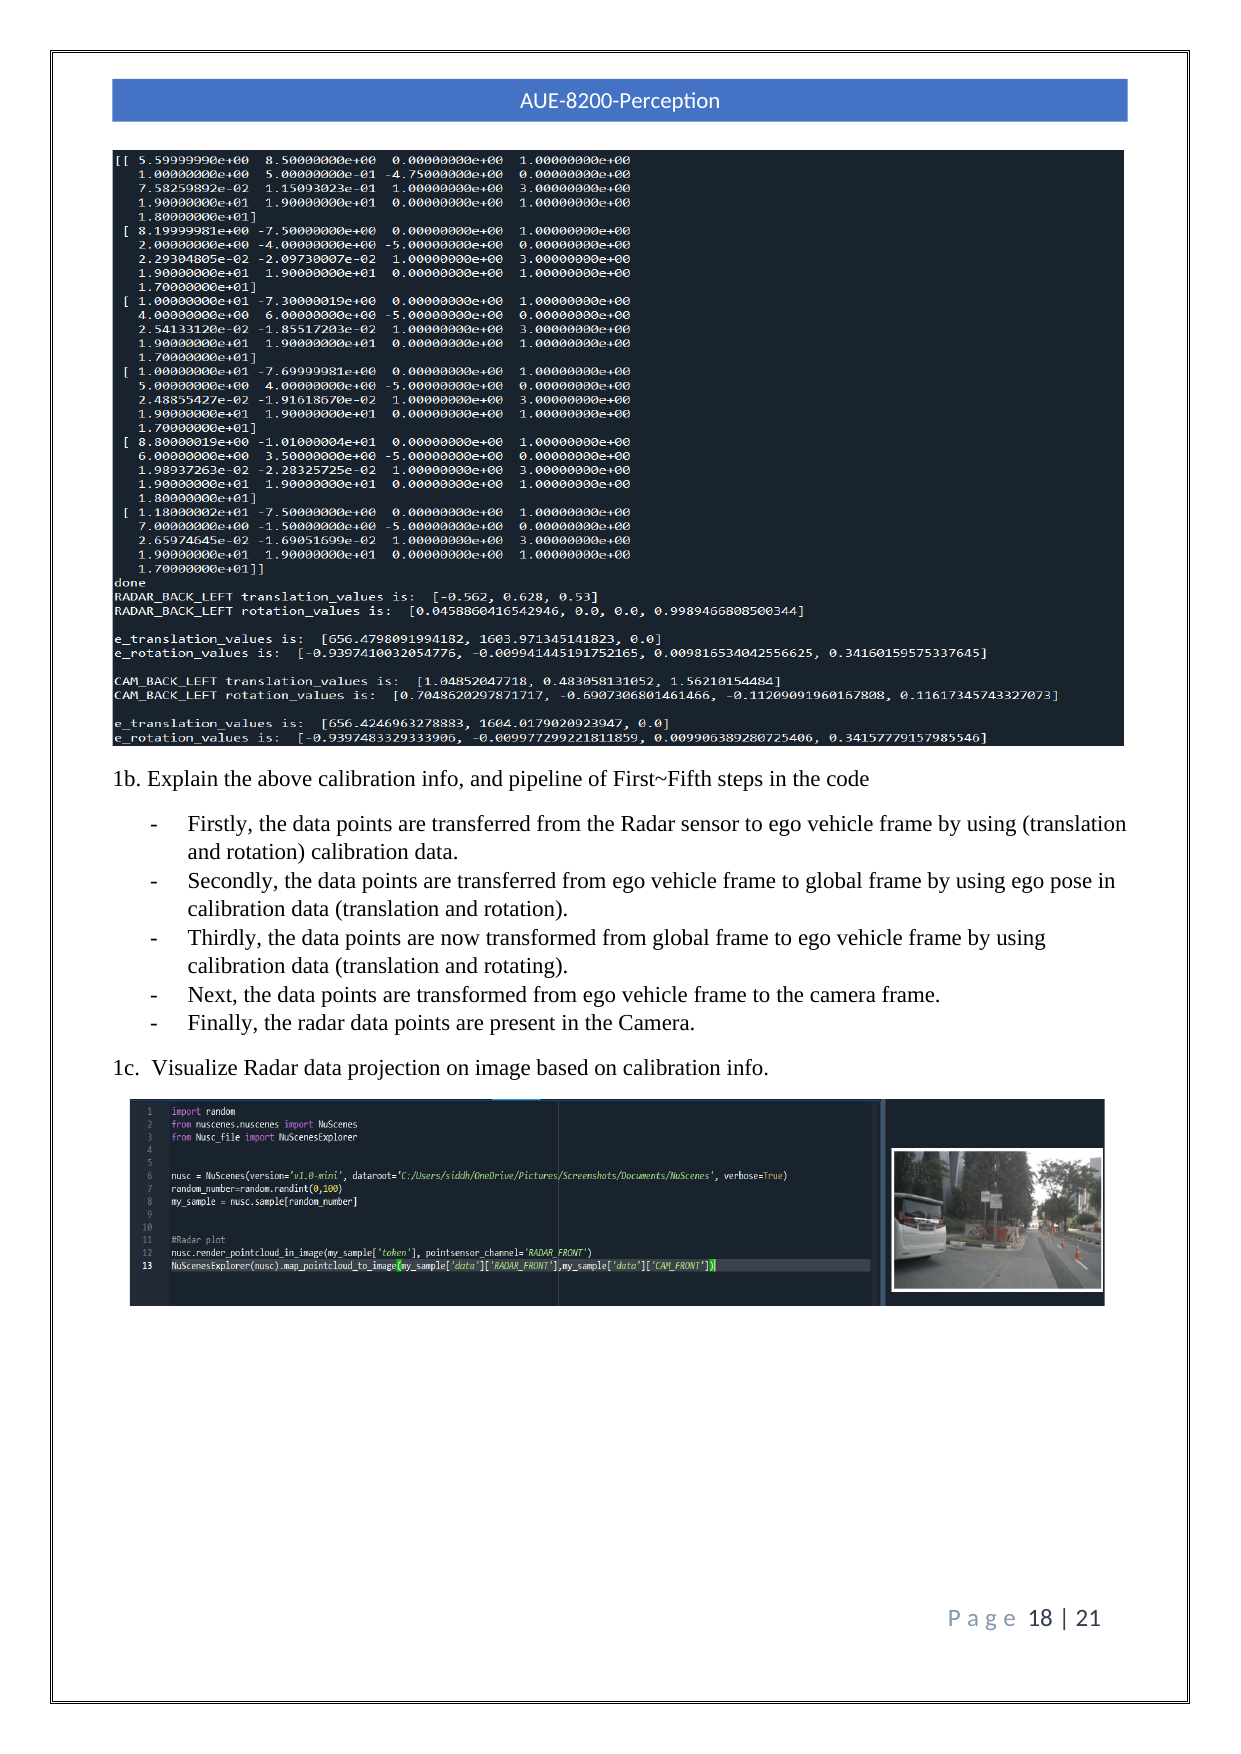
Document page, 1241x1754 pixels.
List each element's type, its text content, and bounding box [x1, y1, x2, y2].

list Secondly, the data points are transferred from ego vehicle frame to global frame by using ego pose in calibration data (translation and rotation). [150, 867, 1128, 922]
text 1b. Explain the above calibration info, and pipeline of First~Fifth steps in the code [112, 765, 1128, 791]
list Next, the data points are transformed from ego vehicle frame to the camera frame. [150, 981, 1128, 1007]
picture [112, 150, 1124, 746]
picture [129, 1099, 1105, 1306]
list Finally, the radar data points are present in the Camera. [150, 1009, 1128, 1035]
list Firstly, the data points are transferred from the Radar sensor to ego vehicle frame by using (translation and rotation) calibration data. [150, 810, 1128, 865]
text 1c. Visualize Radar data projection on image based on calibration info. [112, 1054, 1128, 1081]
list Thirdly, the data points are now transformed from global frame to ego vehicle frame by using calibration data (translation and rotating). [150, 924, 1128, 978]
